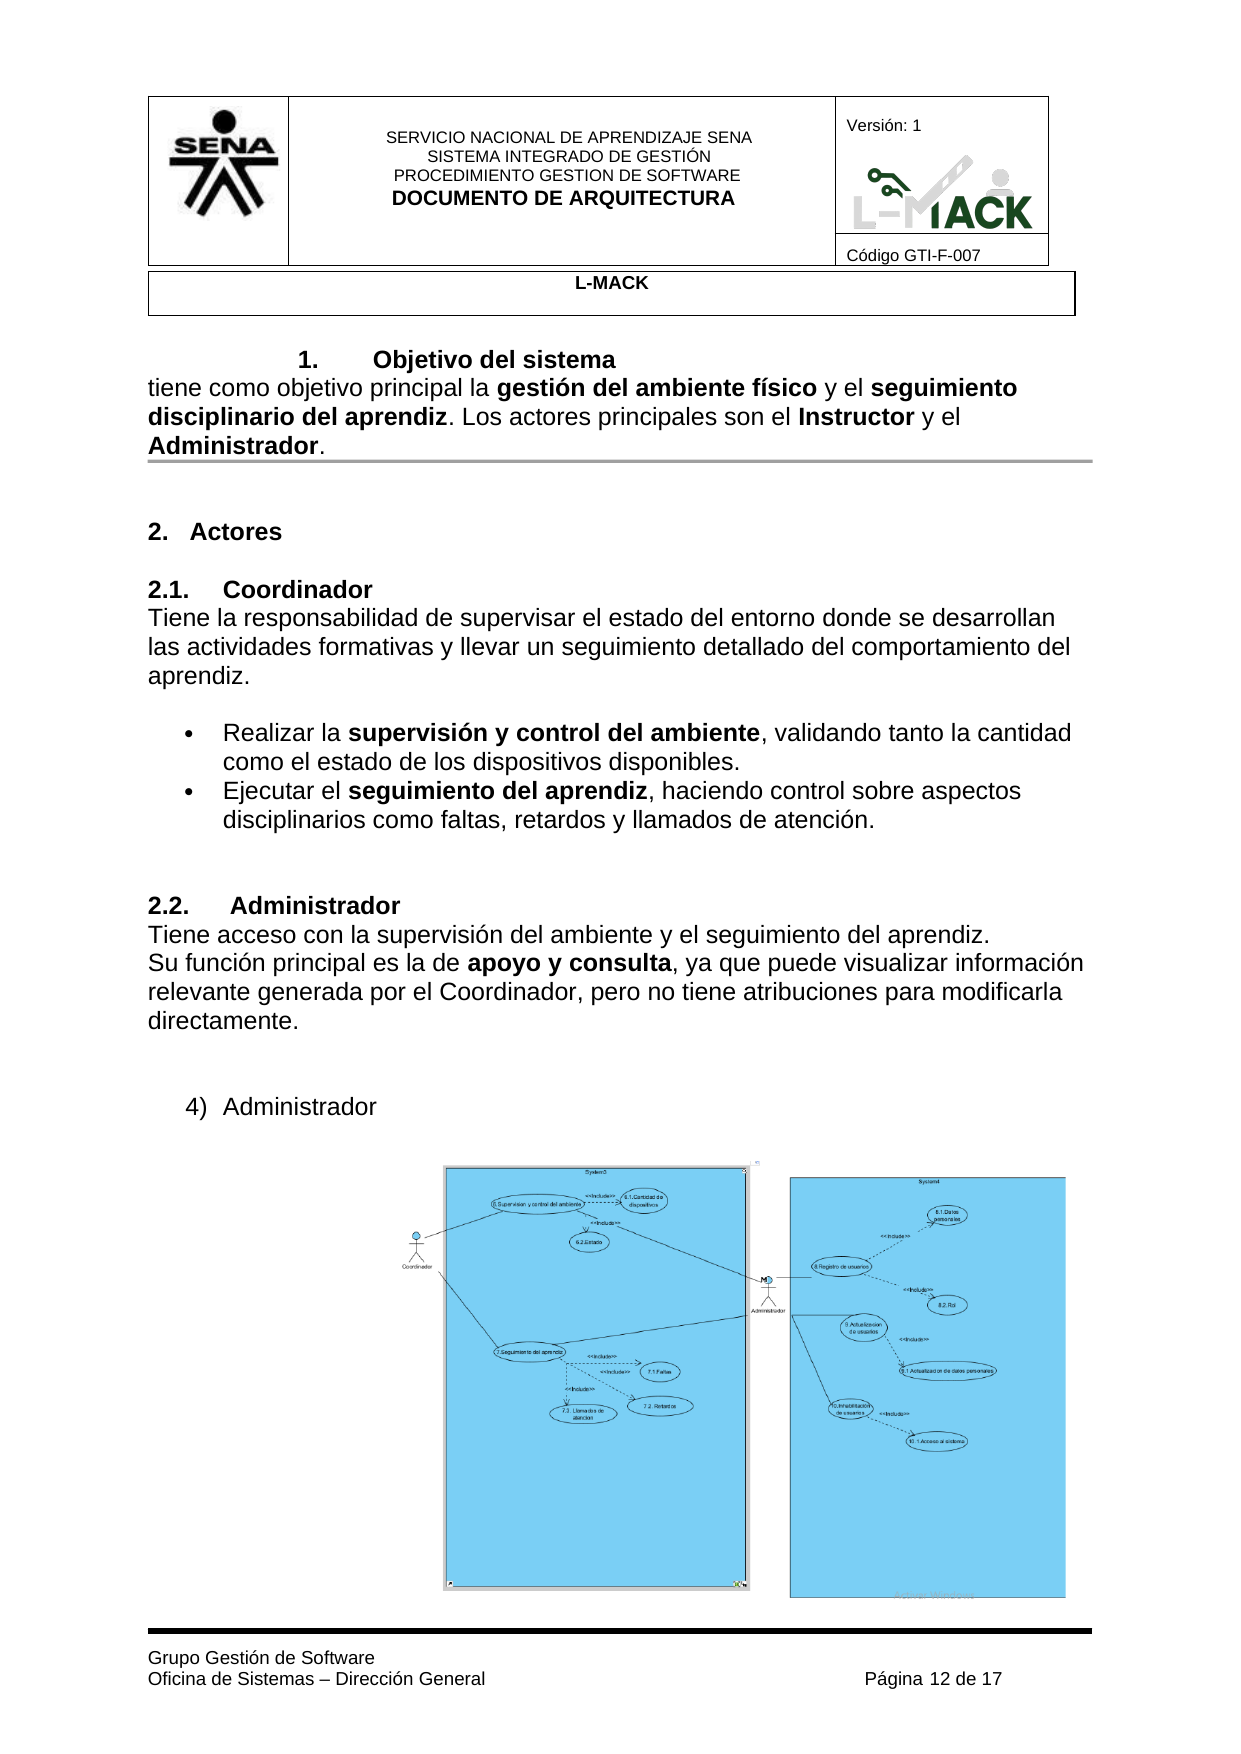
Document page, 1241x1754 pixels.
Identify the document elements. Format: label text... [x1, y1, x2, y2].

list Ejecutar el seguimiento del aprendiz, haciendo control sobre aspectos disciplinarios como faltas, retardos y llamados de atención. [185, 776, 1092, 833]
list Administrador [148, 891, 1092, 920]
text Tiene la responsabilidad de supervisar el estado del entorno donde se desarrollan las actividades formativas y llevar un seguimiento detallado del comportamiento del aprendiz. [148, 603, 1092, 718]
picture [167, 106, 281, 221]
list Coordinador [148, 575, 1092, 603]
text 2. Actores [148, 517, 1092, 546]
text tiene como objetivo principal la gestión del ambiente físico y el seguimiento disciplinario del aprendiz. Los actores principales son el Instructor y el Administrador. [148, 373, 1092, 459]
text Tiene acceso con la supervisión del ambiente y el seguimiento del aprendiz. Su función principal es la de apoyo y consulta, ya que puede visualizar información relevante generada por el Coordinador, pero no tiene atribuciones para modificarla directamente. [148, 920, 1092, 1035]
list Administrador [185, 1092, 1092, 1121]
list Realizar la supervisión y control del ambiente, validando tanto la cantidad como el estado de los dispositivos disponibles. [185, 718, 1092, 776]
picture [393, 1161, 1066, 1602]
subtitle Objetivo del sistema [298, 345, 1092, 373]
picture [846, 149, 1036, 233]
